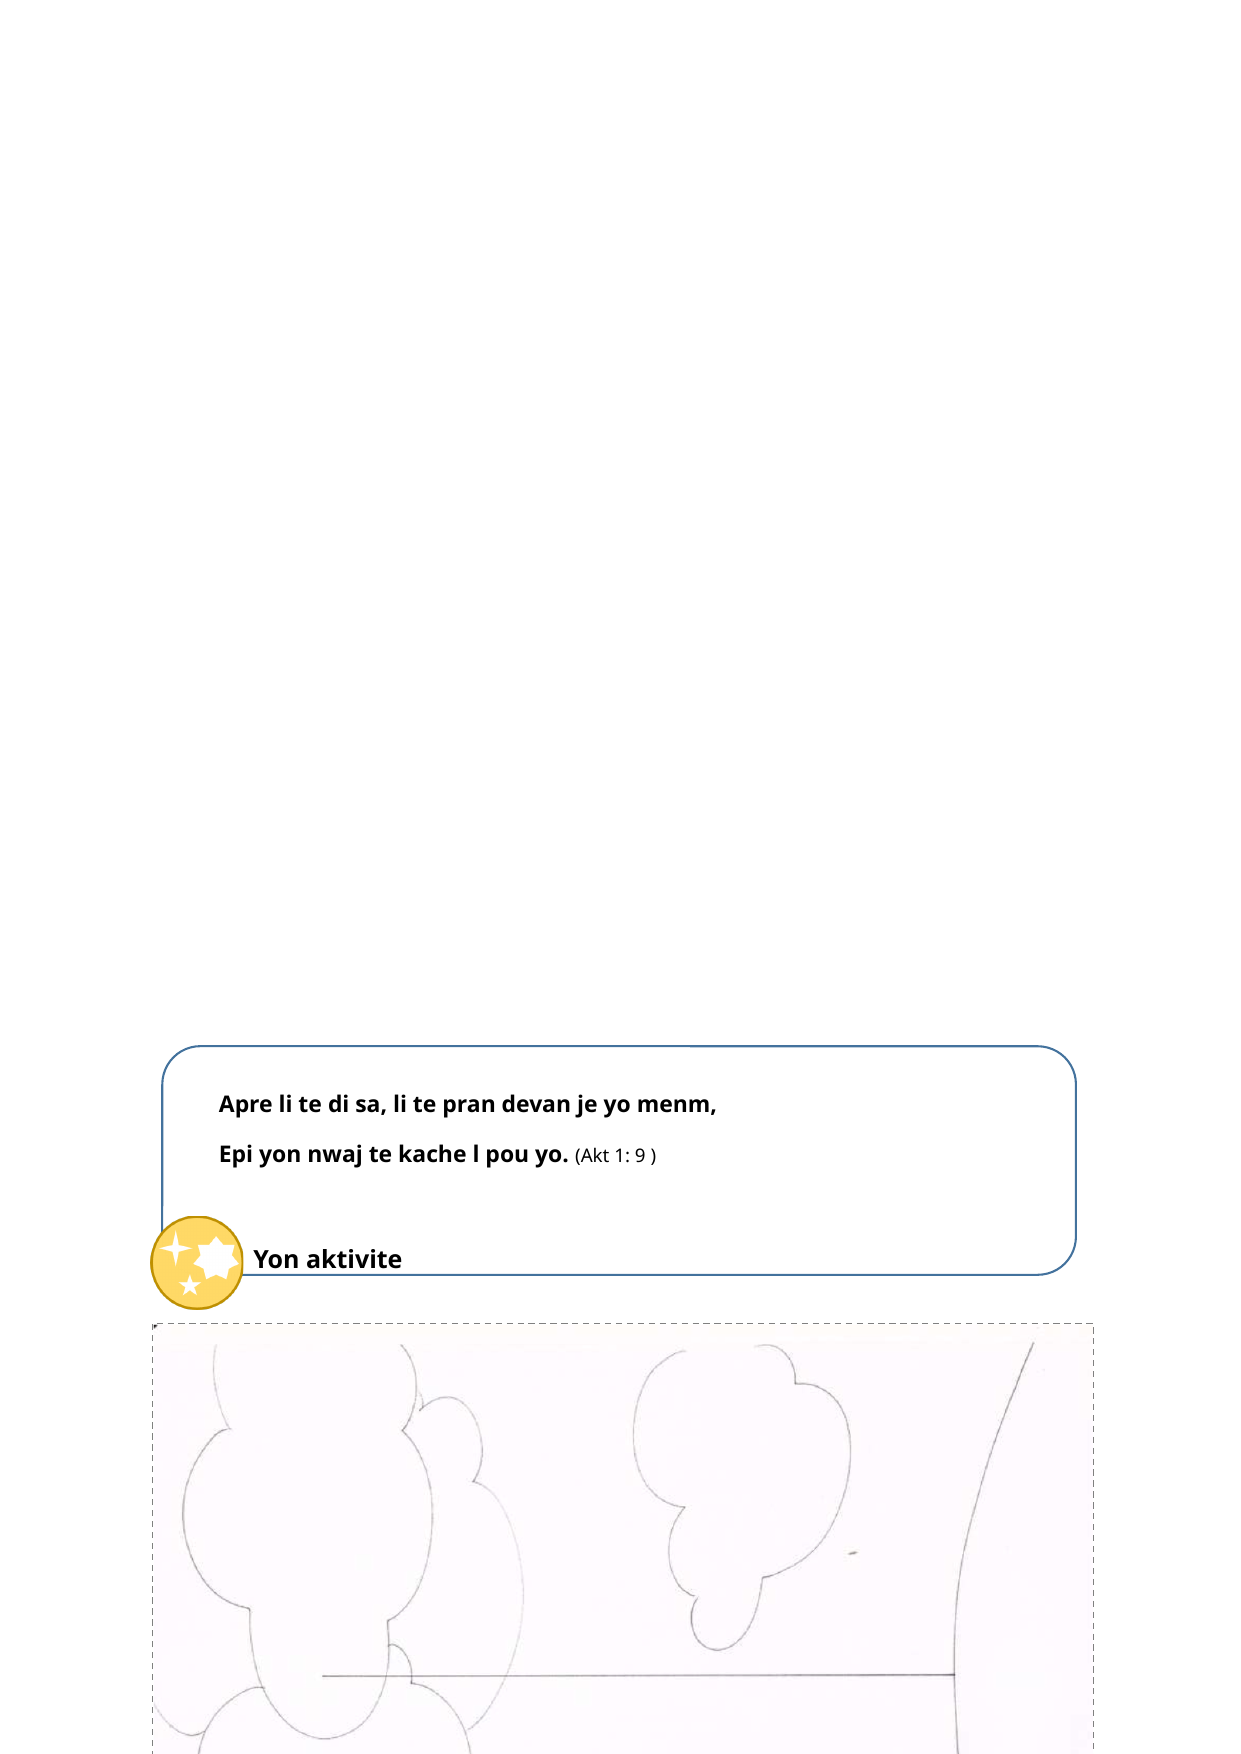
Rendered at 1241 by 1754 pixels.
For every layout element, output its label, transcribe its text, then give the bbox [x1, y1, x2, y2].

text Apre li te di sa, li te pran devan je yo menm, [150, 1088, 1090, 1119]
picture [150, 1216, 244, 1310]
text Yon aktivite [244, 1242, 1090, 1276]
picture [155, 1325, 1092, 1754]
text Epi yon nwaj te kache l pou yo. (Akt 1: 9 ) [150, 1138, 1090, 1169]
